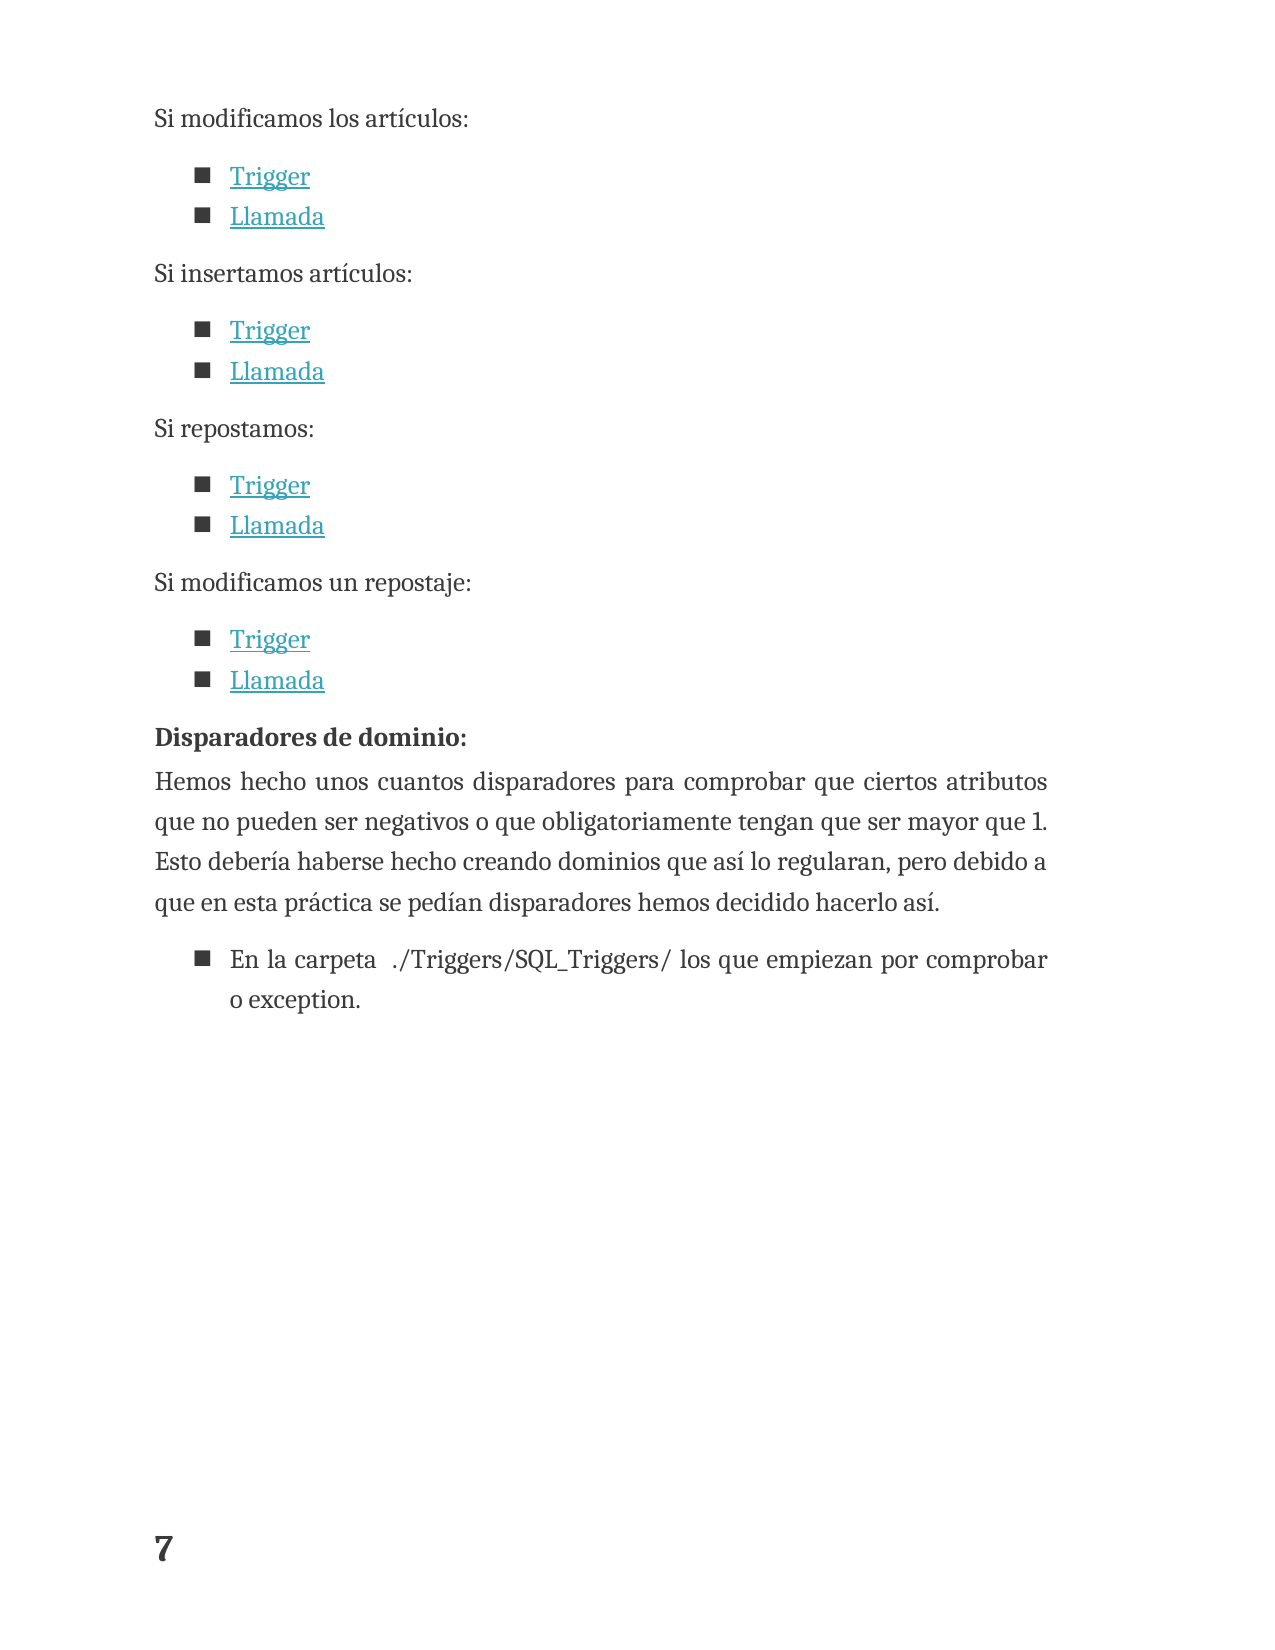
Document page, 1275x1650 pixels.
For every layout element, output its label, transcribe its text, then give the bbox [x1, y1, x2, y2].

list Trigger [192, 624, 1048, 656]
list En la carpeta ./Triggers/SQL_Triggers/ los que empiezan por comprobar o exception. [192, 944, 1048, 1015]
text Si insertamos artículos: [154, 258, 1048, 289]
text Hemos hecho unos cuantos disparadores para comprobar que ciertos atributos que no pueden ser negativos o que obligatoriamente tengan que ser mayor que 1. Esto debería haberse hecho creando dominios que así lo regularan, pero debido a que en esta práctica se pedían disparadores hemos decidido hacerlo así. [154, 766, 1048, 918]
text Si repostamos: [154, 413, 1048, 444]
list Llamada [192, 665, 1048, 696]
list Trigger [192, 161, 1048, 192]
list Trigger [192, 470, 1048, 501]
text Si modificamos un repostaje: [154, 567, 1048, 598]
list Llamada [192, 201, 1048, 232]
list Llamada [192, 356, 1048, 387]
subtitle Disparadores de dominio: [154, 722, 1048, 753]
text Si modificamos los artículos: [154, 103, 1048, 135]
list Llamada [192, 510, 1048, 541]
list Trigger [192, 315, 1048, 346]
